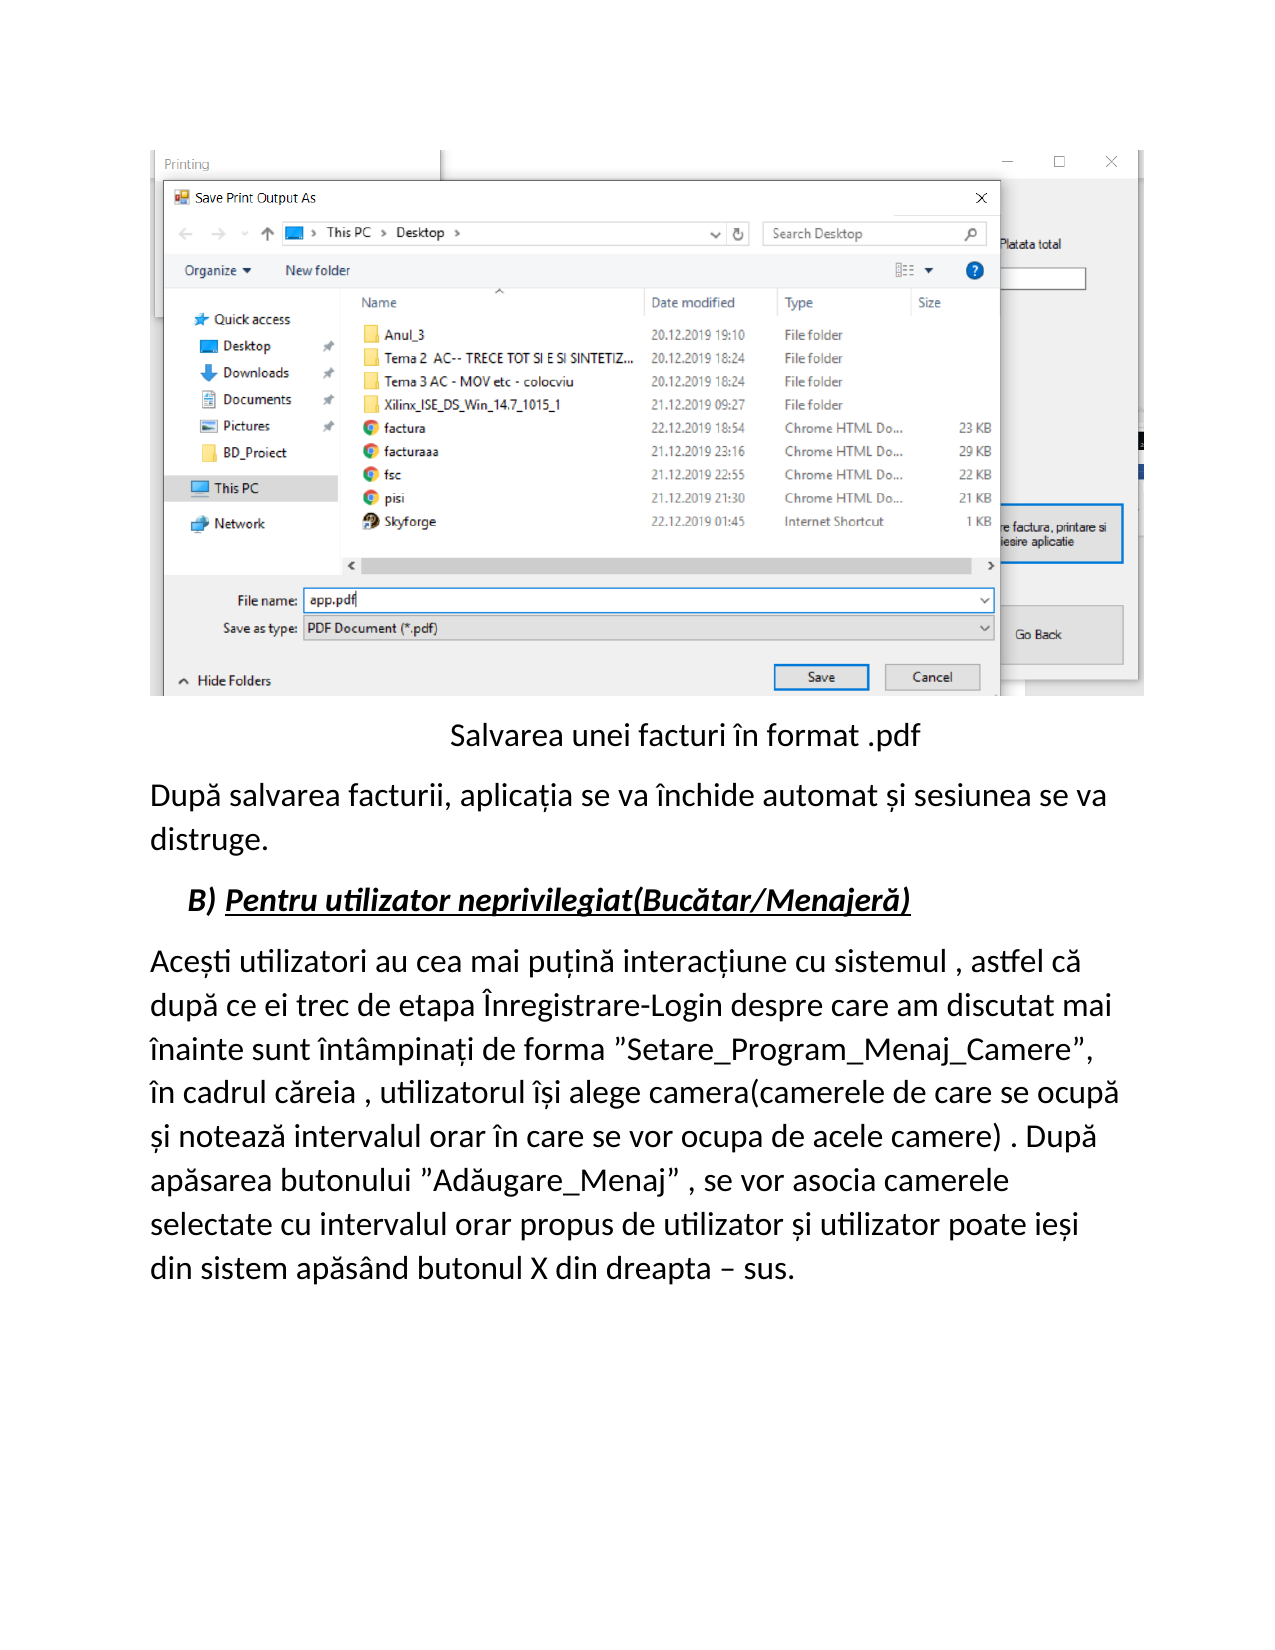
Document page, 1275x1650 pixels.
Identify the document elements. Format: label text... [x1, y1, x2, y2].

text Salvarea unei facturi în format .pdf [150, 714, 1125, 754]
text După salvarea facturii, aplicația se va închide automat și sesiunea se va distruge. [150, 774, 1125, 859]
list Pentru utilizator neprivilegiat(Bucătar/Menajeră) [187, 879, 1125, 920]
text Acești utilizatori au cea mai puțină interacțiune cu sistemul , astfel că după ce ei trec de etapa Înregistrare-Login despre care am discutat mai înainte sunt întâmpinați de forma ”Setare_Program_Menaj_Camere”, în cadrul căreia , utilizatorul își alege camera(camerele de care se ocupă și notează intervalul orar în care se vor ocupa de acele camere) . După apăsarea butonului ”Adăugare_Menaj” , se vor asocia camerele selectate cu intervalul orar propus de utilizator și utilizator poate ieși din sistem apăsând butonul X din dreapta – sus. [150, 940, 1125, 1288]
picture [150, 150, 1144, 696]
